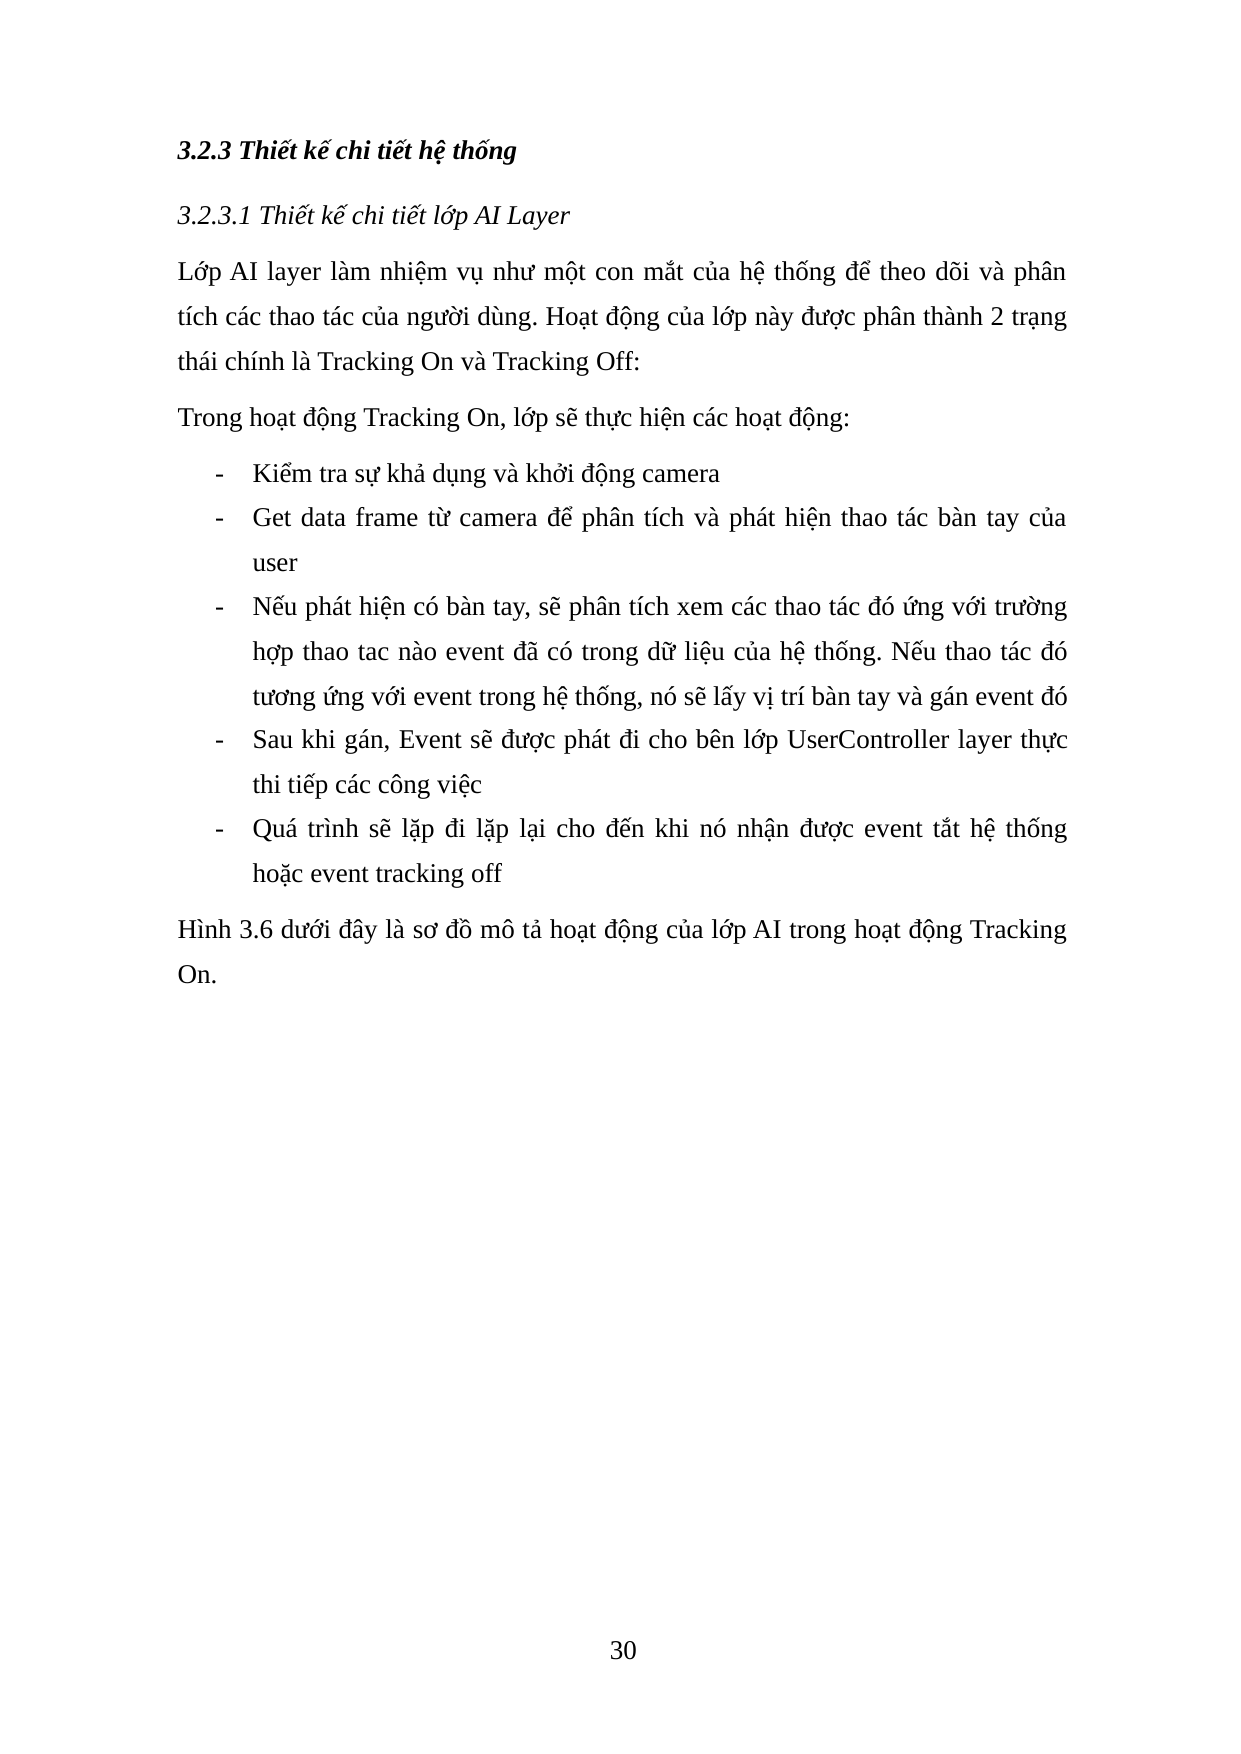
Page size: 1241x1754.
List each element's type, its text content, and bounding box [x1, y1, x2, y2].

list Get data frame từ camera để phân tích và phát hiện thao tác bàn tay của user [215, 498, 1069, 580]
subtitle Thiết kế chi tiết hệ thống [177, 131, 1069, 169]
text Hình 3.6 dưới đây là sơ đồ mô tả hoạt động của lớp AI trong hoạt động Tracking On. [177, 910, 1069, 992]
list Quá trình sẽ lặp đi lặp lại cho đến khi nó nhận được event tắt hệ thống hoặc event tracking off [215, 809, 1069, 891]
text Trong hoạt động Tracking On, lớp sẽ thực hiện các hoạt động: [177, 398, 1069, 436]
list Kiểm tra sự khả dụng và khởi động camera [215, 454, 1069, 492]
text Lớp AI layer làm nhiệm vụ như một con mắt của hệ thống để theo dõi và phân tích các thao tác của người dùng. Hoạt động của lớp này được phân thành 2 trạng thái chính là Tracking On và Tracking Off: [177, 252, 1069, 379]
list Nếu phát hiện có bàn tay, sẽ phân tích xem các thao tác đó ứng với trường hợp thao tac nào event đã có trong dữ liệu của hệ thống. Nếu thao tác đó tương ứng với event trong hệ thống, nó sẽ lấy vị trí bàn tay và gán event đó [215, 586, 1069, 714]
list Sau khi gán, Event sẽ được phát đi cho bên lớp UserController layer thực thi tiếp các công việc [215, 720, 1069, 803]
subtitle Thiết kế chi tiết lớp AI Layer [177, 196, 1069, 233]
